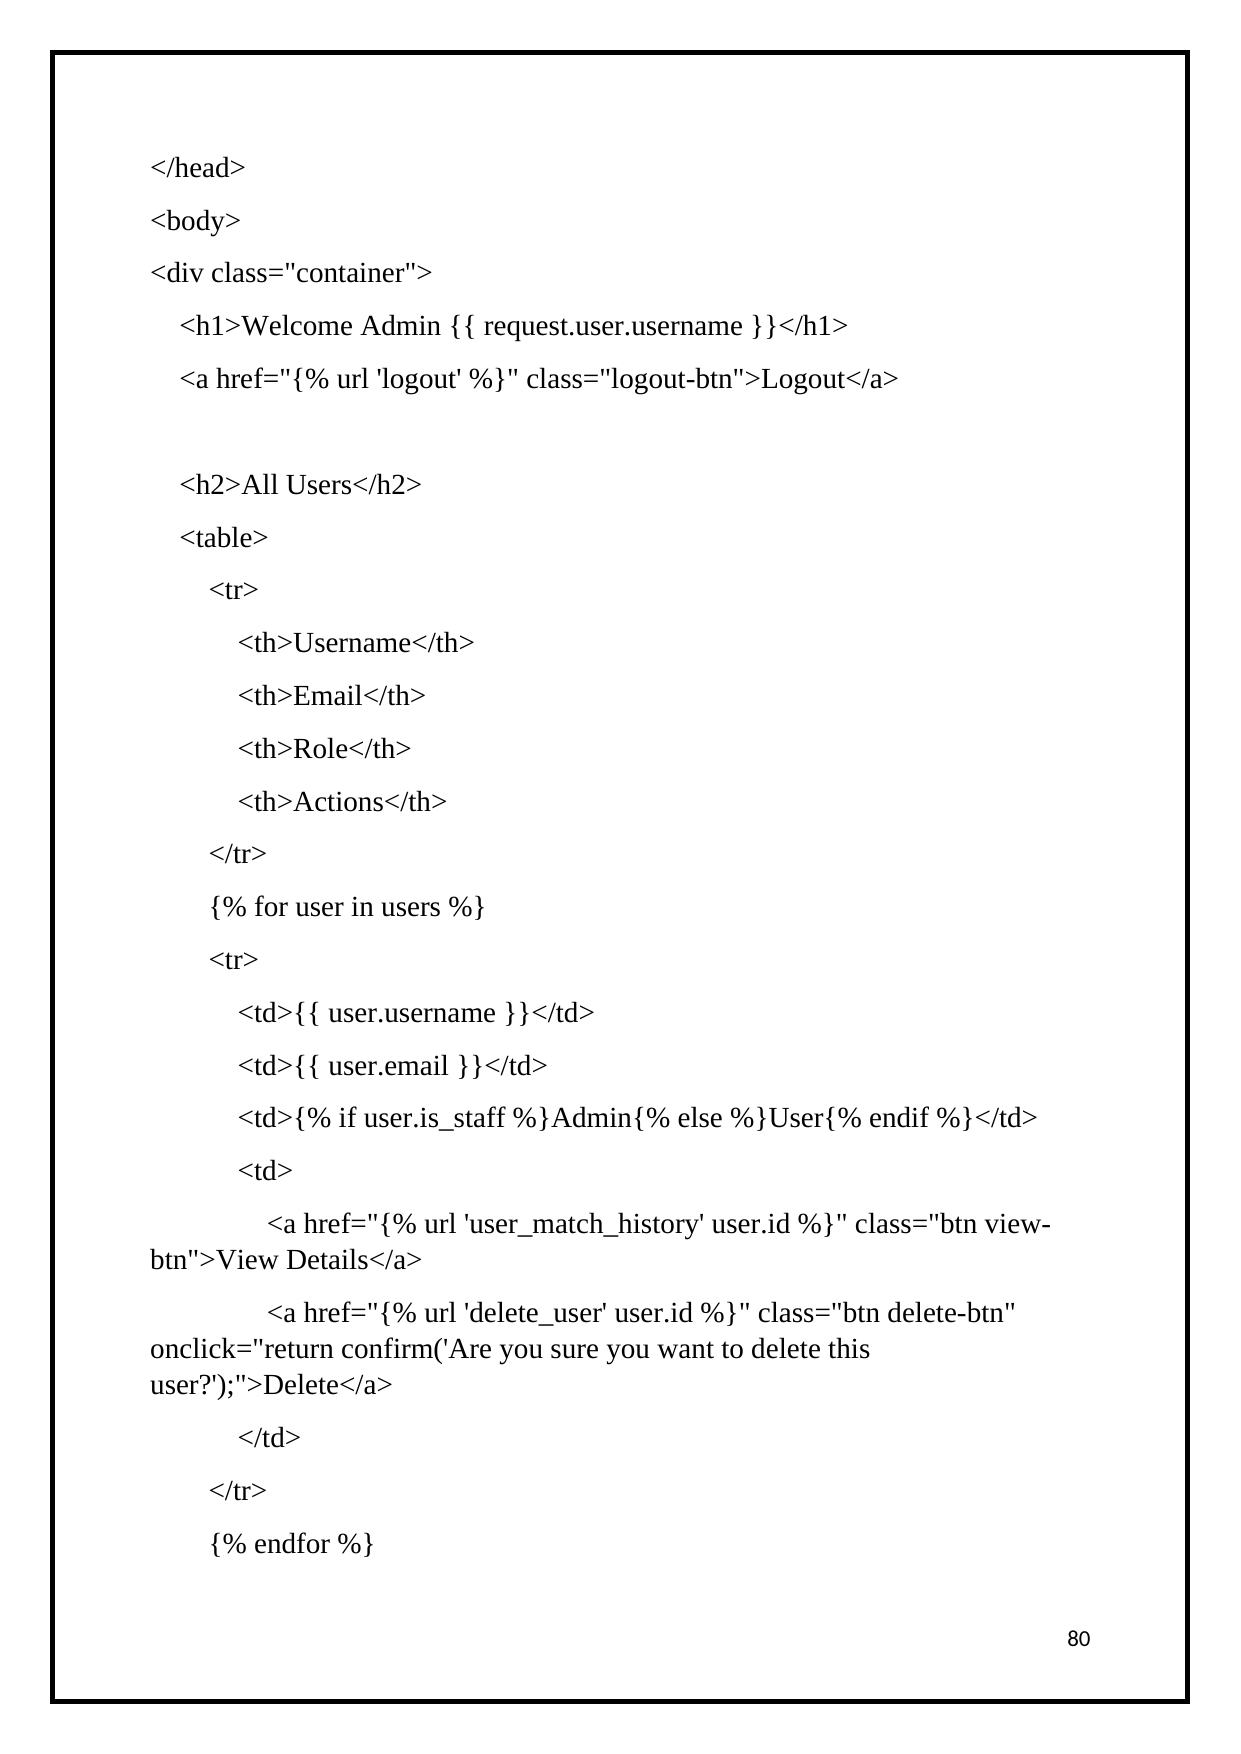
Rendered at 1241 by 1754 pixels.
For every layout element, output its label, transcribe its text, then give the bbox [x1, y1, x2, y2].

text <td> [150, 1153, 1090, 1187]
text <a href="{% url 'delete_user' user.id %}" class="btn delete-btn" onclick="return confirm('Are you sure you want to delete this user?');">Delete</a> [150, 1295, 1090, 1401]
text <td>{% if user.is_staff %}Admin{% else %}User{% endif %}</td> [150, 1101, 1090, 1134]
text <tr> [150, 942, 1090, 976]
text <th>Username</th> [150, 625, 1090, 659]
text </head> [150, 150, 1090, 183]
text </tr> [150, 837, 1090, 870]
text {% endfor %} [150, 1526, 1090, 1559]
text <tr> [150, 572, 1090, 606]
text <h2>All Users</h2> [150, 467, 1090, 500]
text <table> [150, 520, 1090, 553]
text {% for user in users %} [150, 889, 1090, 923]
text <td>{{ user.email }}</td> [150, 1048, 1090, 1081]
text <th>Actions</th> [150, 784, 1090, 817]
text </td> [150, 1420, 1090, 1454]
text <div class="container"> [150, 256, 1090, 289]
text <a href="{% url 'logout' %}" class="logout-btn">Logout</a> [150, 361, 1090, 395]
text <body> [150, 203, 1090, 236]
text </tr> [150, 1473, 1090, 1507]
text <a href="{% url 'user_match_history' user.id %}" class="btn view-btn">View Details</a> [150, 1206, 1090, 1276]
text <th>Email</th> [150, 678, 1090, 712]
text <td>{{ user.username }}</td> [150, 995, 1090, 1028]
text <h1>Welcome Admin {{ request.user.username }}</h1> [150, 308, 1090, 342]
text <th>Role</th> [150, 731, 1090, 764]
